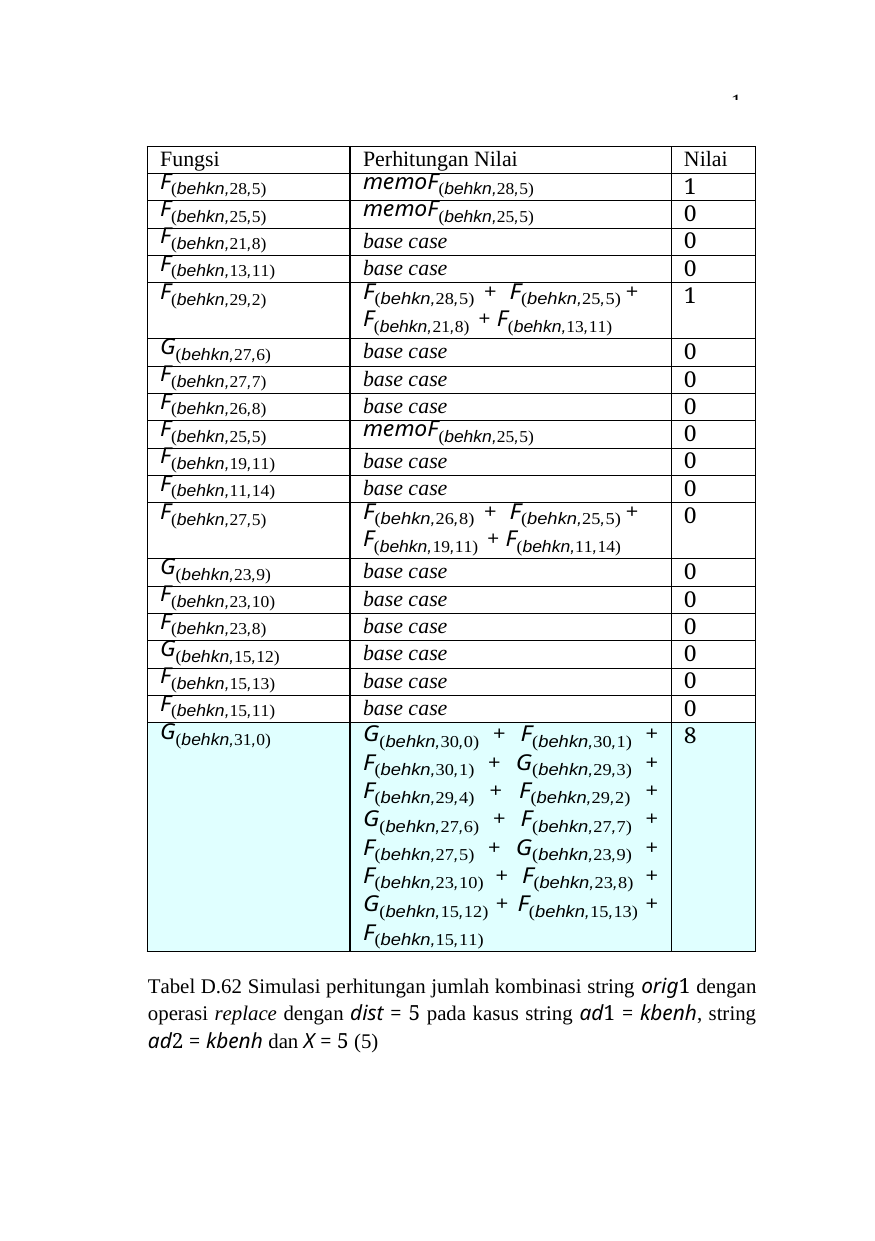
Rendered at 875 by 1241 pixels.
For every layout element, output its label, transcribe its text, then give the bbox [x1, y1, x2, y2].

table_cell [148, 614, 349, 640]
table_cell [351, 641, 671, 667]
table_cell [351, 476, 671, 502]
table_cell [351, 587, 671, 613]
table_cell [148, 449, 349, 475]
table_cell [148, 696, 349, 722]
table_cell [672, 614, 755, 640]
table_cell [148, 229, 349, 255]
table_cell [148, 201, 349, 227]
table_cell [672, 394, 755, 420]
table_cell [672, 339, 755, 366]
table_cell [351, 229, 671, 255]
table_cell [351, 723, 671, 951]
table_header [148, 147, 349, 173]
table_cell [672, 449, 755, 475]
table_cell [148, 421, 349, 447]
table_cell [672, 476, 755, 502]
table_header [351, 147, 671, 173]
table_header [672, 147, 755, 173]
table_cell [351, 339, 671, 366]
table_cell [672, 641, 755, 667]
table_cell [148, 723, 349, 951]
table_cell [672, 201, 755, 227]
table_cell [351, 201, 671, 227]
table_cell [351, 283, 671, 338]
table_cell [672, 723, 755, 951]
text Tabel D.62 Simulasi perhitungan jumlah kombinasi string orig1 dengan operasi replace dengan dist = 5 pada kasus string ad1 = kbenh, string ad2 = kbenh dan X = 5 (5) [148, 971, 756, 1055]
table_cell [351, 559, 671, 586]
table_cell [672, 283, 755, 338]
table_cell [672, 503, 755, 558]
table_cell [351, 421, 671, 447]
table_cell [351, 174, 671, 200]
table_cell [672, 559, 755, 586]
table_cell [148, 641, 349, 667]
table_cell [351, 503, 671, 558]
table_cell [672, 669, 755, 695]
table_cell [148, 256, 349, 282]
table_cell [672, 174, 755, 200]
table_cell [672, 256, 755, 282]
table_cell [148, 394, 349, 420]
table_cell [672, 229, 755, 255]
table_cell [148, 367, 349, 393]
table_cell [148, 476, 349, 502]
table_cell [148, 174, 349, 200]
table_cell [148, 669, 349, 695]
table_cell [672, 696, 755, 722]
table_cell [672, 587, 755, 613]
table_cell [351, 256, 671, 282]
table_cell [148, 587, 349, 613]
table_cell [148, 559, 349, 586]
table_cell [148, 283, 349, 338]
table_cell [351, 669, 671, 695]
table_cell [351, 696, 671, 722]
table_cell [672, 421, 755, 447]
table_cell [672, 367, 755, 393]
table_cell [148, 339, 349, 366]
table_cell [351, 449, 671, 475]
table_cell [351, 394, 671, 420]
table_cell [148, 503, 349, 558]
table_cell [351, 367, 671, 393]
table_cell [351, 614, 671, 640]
